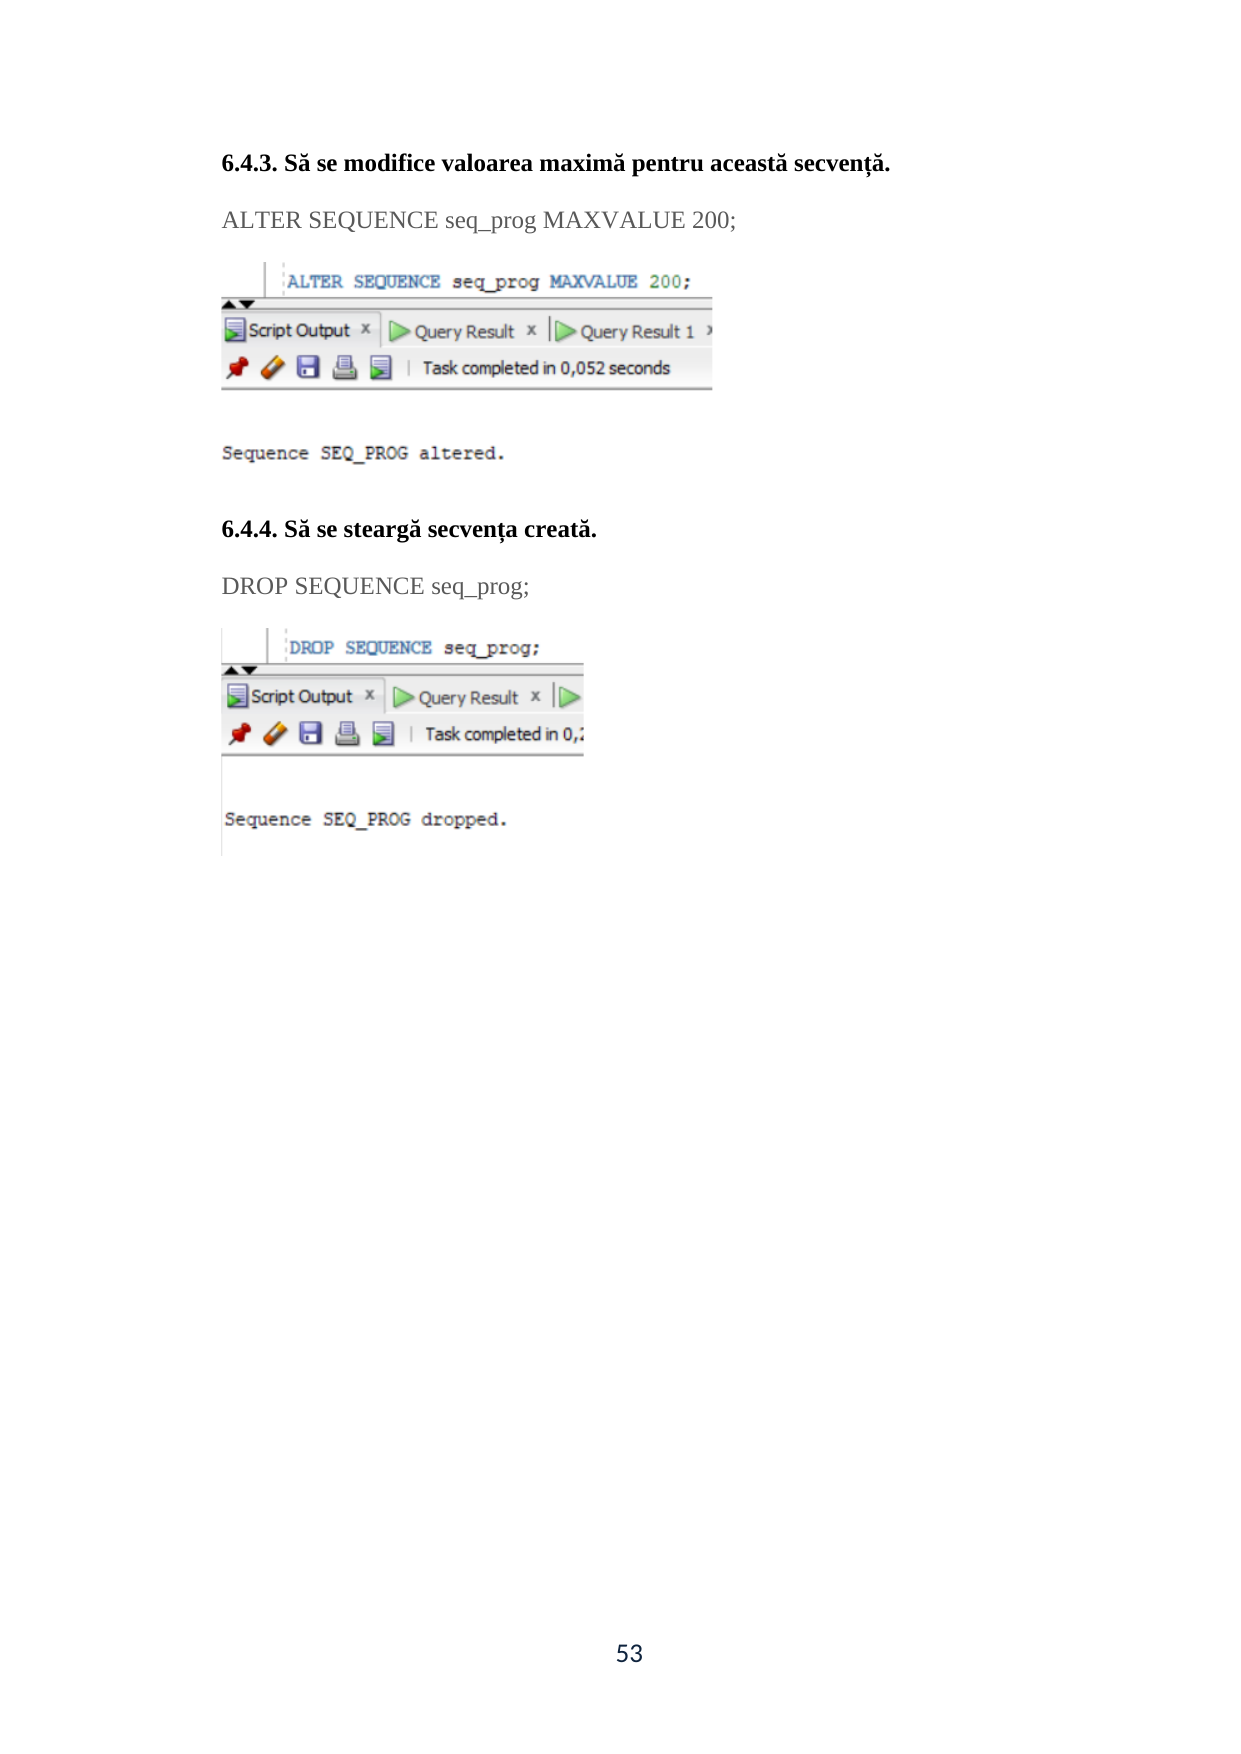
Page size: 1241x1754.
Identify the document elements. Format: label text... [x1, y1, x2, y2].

picture [221, 262, 713, 486]
text ALTER SEQUENCE seq_prog MAXVALUE 200; [148, 205, 1093, 234]
text 6.4.3. Să se modifice valoarea maximă pentru această secvență. [148, 148, 1093, 176]
text DROP SEQUENCE seq_prog; [148, 571, 1093, 600]
text 6.4.4. Să se steargă secvența creată. [148, 514, 1093, 543]
picture [221, 628, 584, 856]
